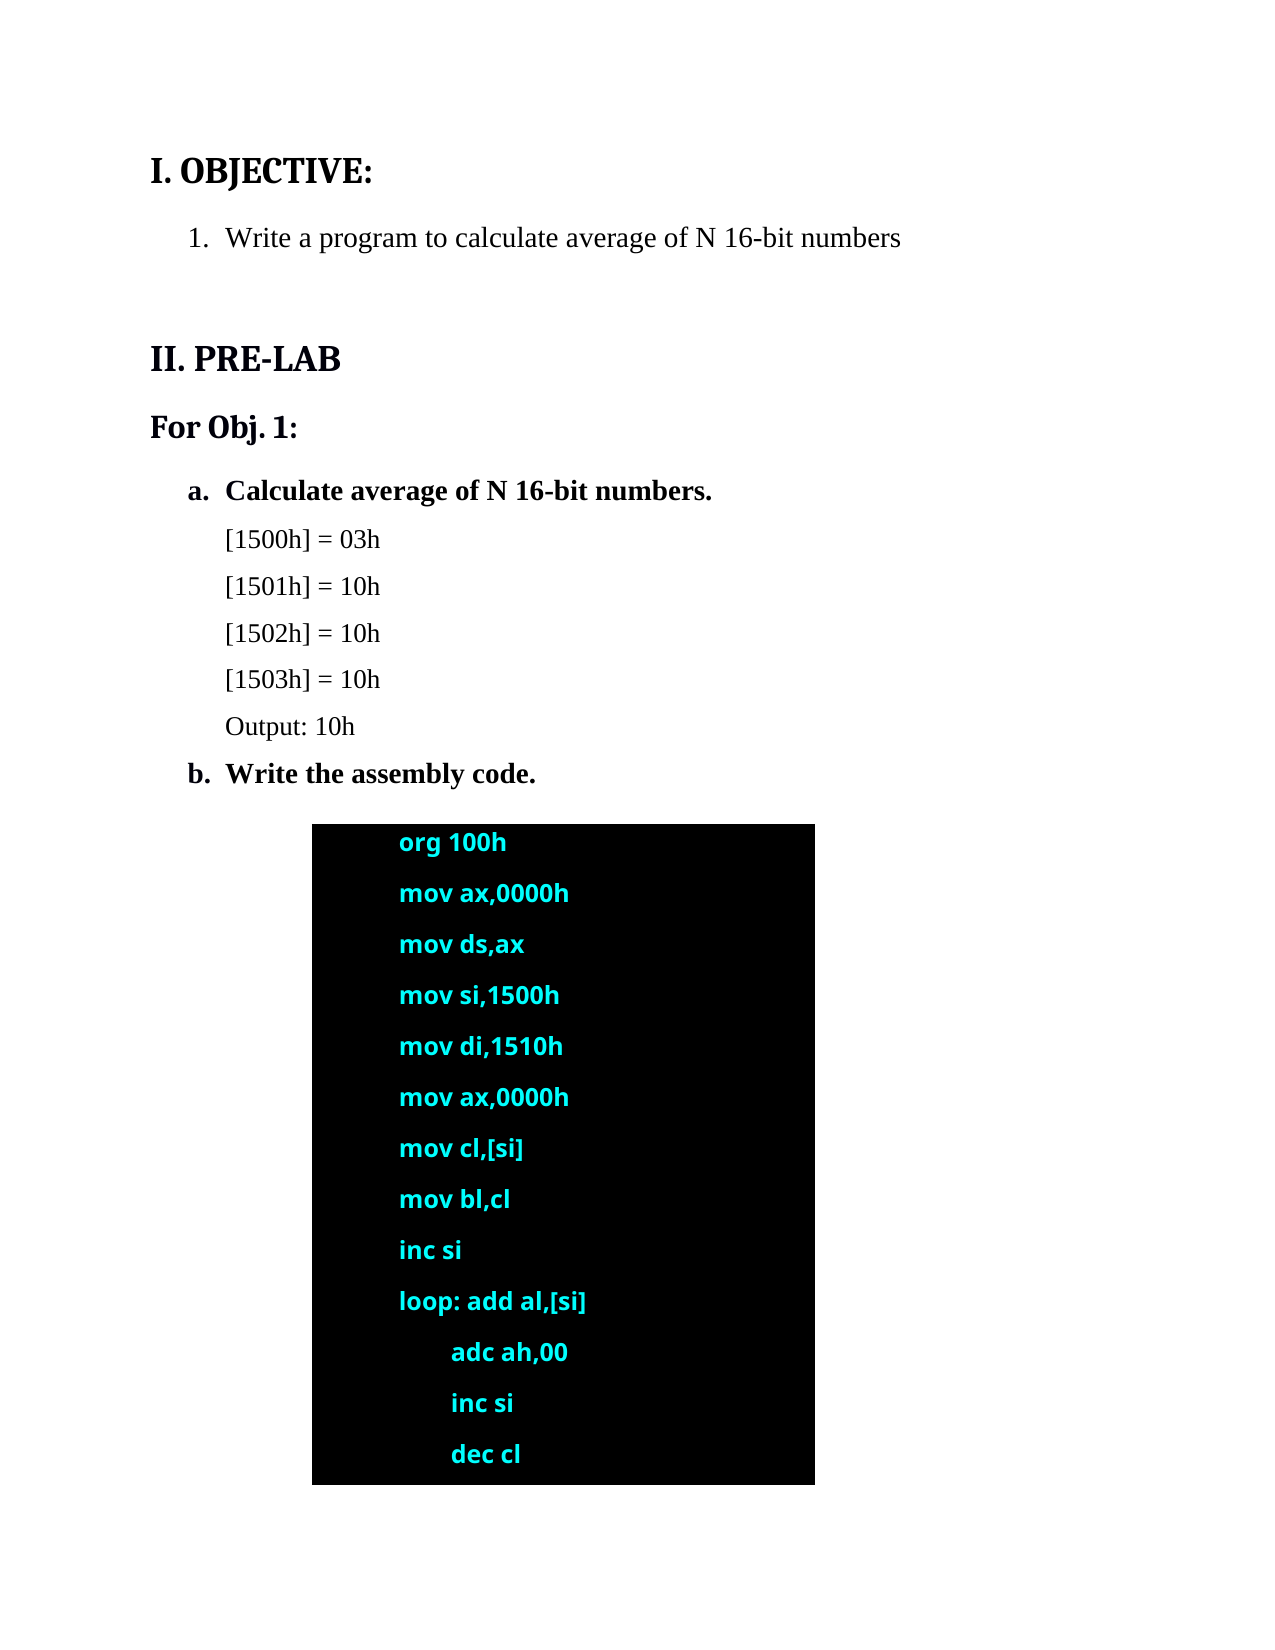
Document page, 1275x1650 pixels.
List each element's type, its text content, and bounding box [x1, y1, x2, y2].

list Calculate average of N 16-bit numbers. [187, 473, 1125, 507]
text I. OBJECTIVE: [150, 150, 1125, 193]
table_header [313, 825, 814, 1484]
list Output: 10h [225, 710, 1125, 741]
list Write a program to calculate average of N 16-bit numbers [187, 220, 1125, 254]
list [1501h] = 10h [225, 570, 1125, 601]
text II. PRE-LAB [150, 338, 1125, 381]
list [1503h] = 10h [225, 663, 1125, 694]
list [1500h] = 03h [225, 523, 1125, 554]
list Write the assembly code. [187, 757, 1125, 790]
list [1502h] = 10h [225, 617, 1125, 648]
text For Obj. 1: [150, 408, 1125, 446]
